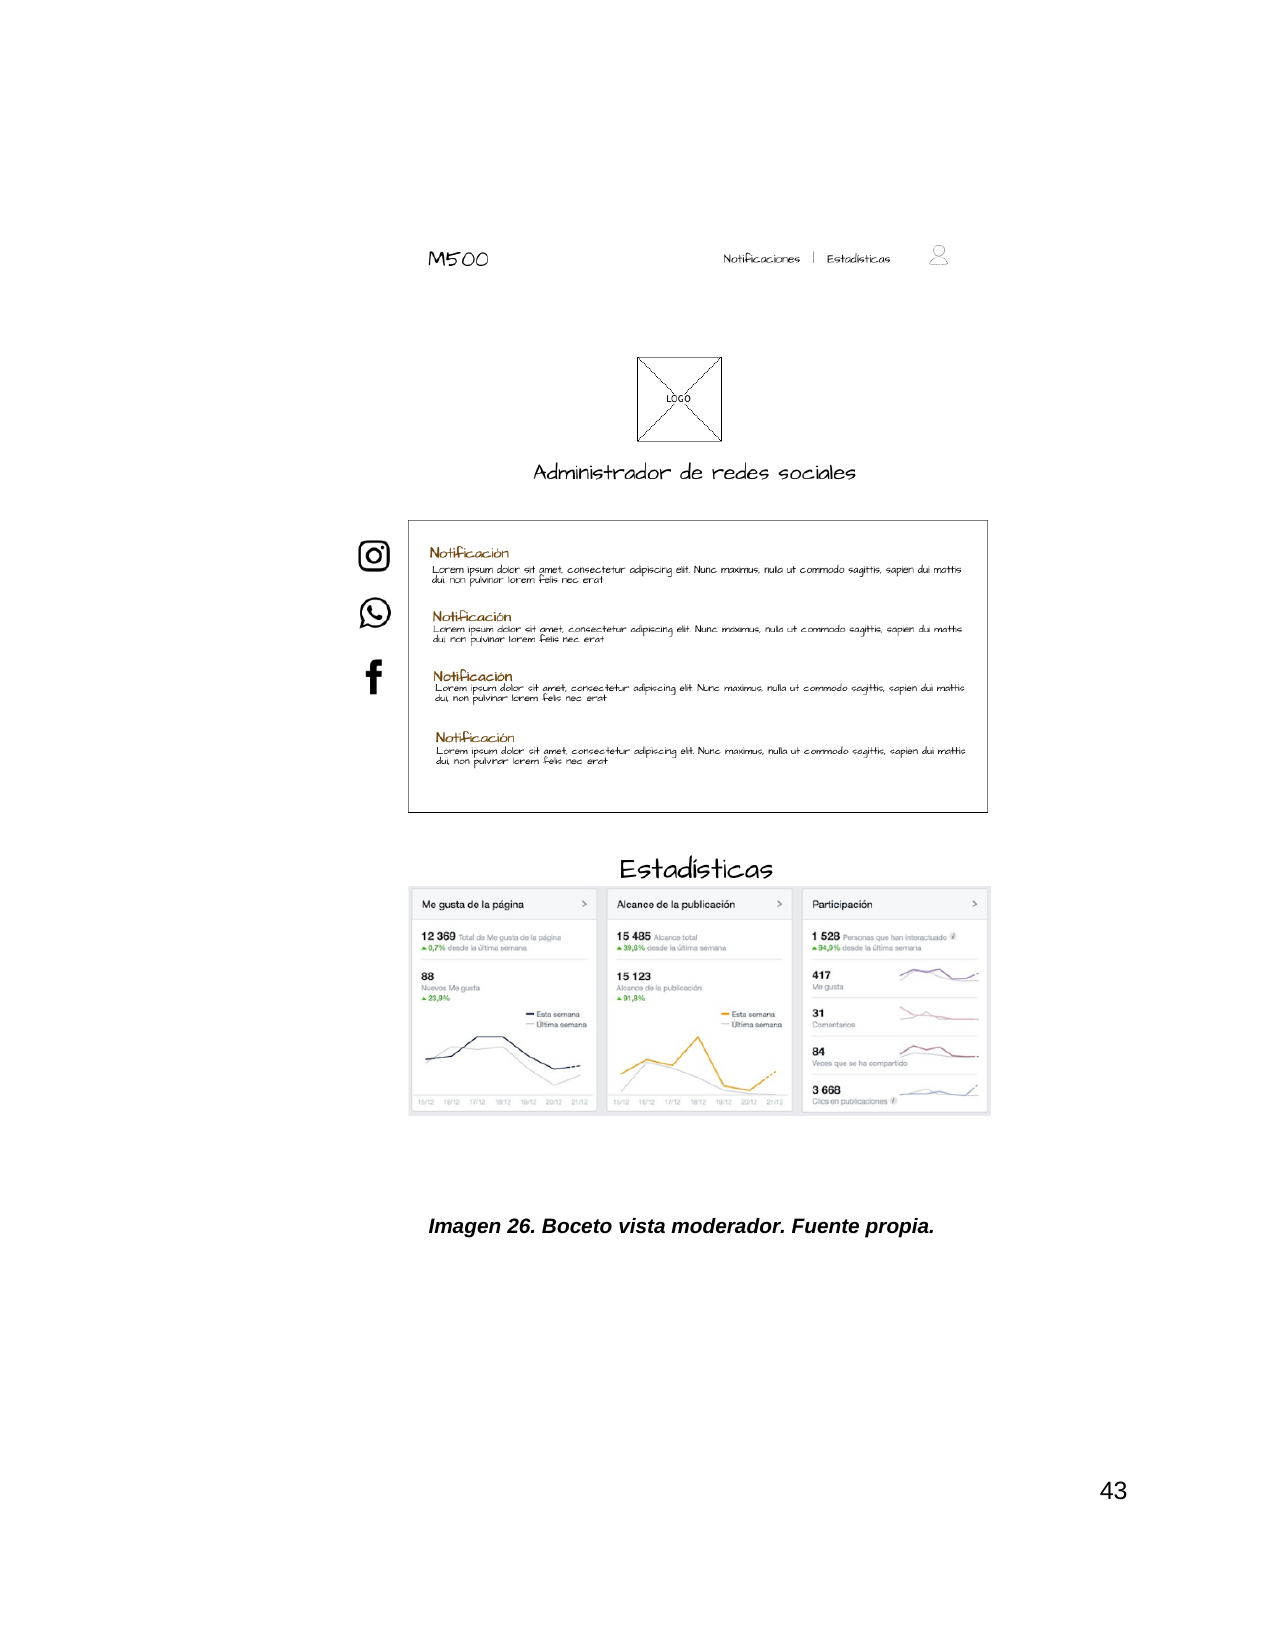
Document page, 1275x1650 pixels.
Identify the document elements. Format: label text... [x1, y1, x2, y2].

picture [329, 236, 1035, 1200]
